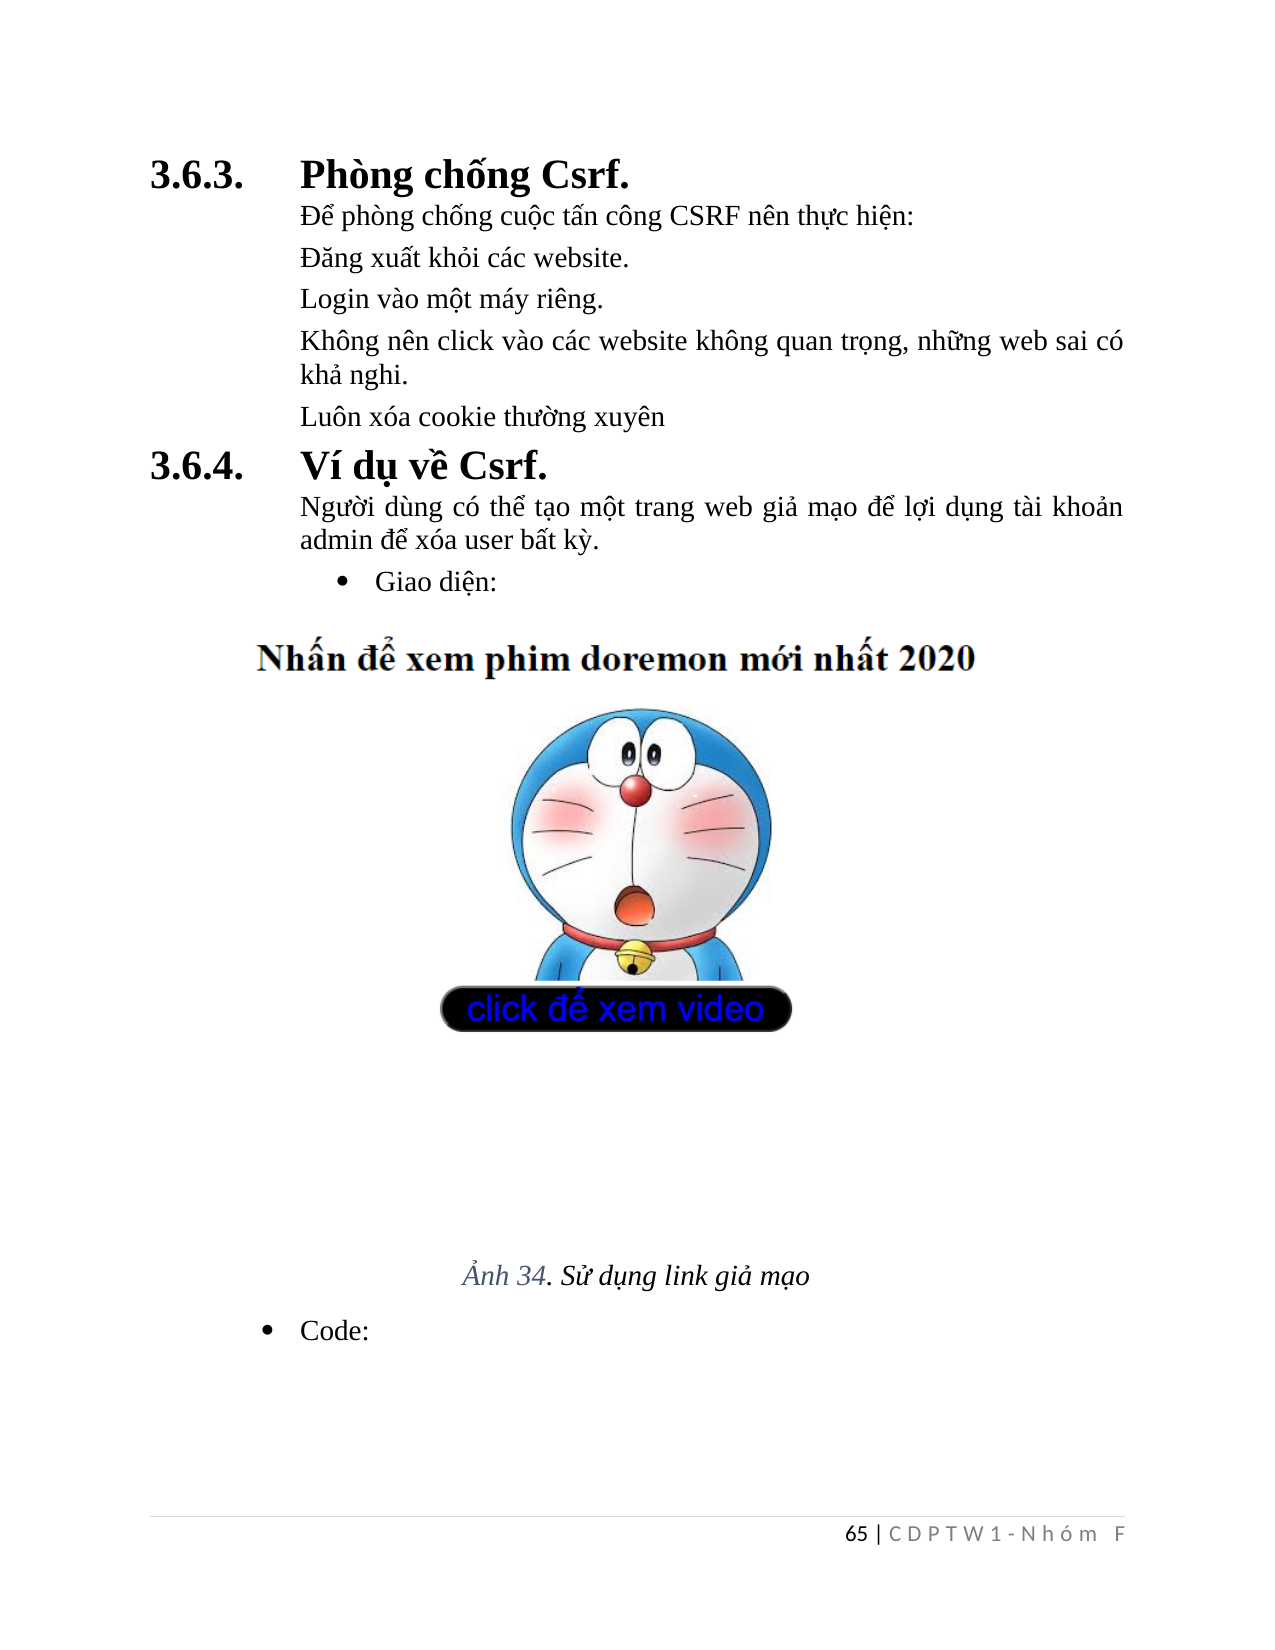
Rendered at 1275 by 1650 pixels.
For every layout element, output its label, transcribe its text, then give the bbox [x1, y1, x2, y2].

list Code: [262, 1313, 1125, 1346]
list Giao diện: [337, 564, 1125, 598]
subtitle Phòng chống Csrf. [150, 150, 1125, 198]
subtitle Ví dụ về Csrf. [150, 441, 1125, 489]
text Không nên click vào các website không quan trọng, những web sai có khả nghi. [300, 323, 1125, 391]
text Login vào một máy riêng. [300, 282, 1125, 315]
text Đăng xuất khỏi các website. [300, 240, 1125, 273]
text Luôn xóa cookie thường xuyên [300, 399, 1125, 432]
picture [150, 617, 1125, 1251]
text Để phòng chống cuộc tấn công CSRF nên thực hiện: [300, 198, 1125, 231]
text Ảnh 34. Sử dụng link giả mạo [150, 1258, 1125, 1292]
text Người dùng có thể tạo một trang web giả mạo để lợi dụng tài khoản admin để xóa user bất kỳ. [300, 489, 1125, 556]
